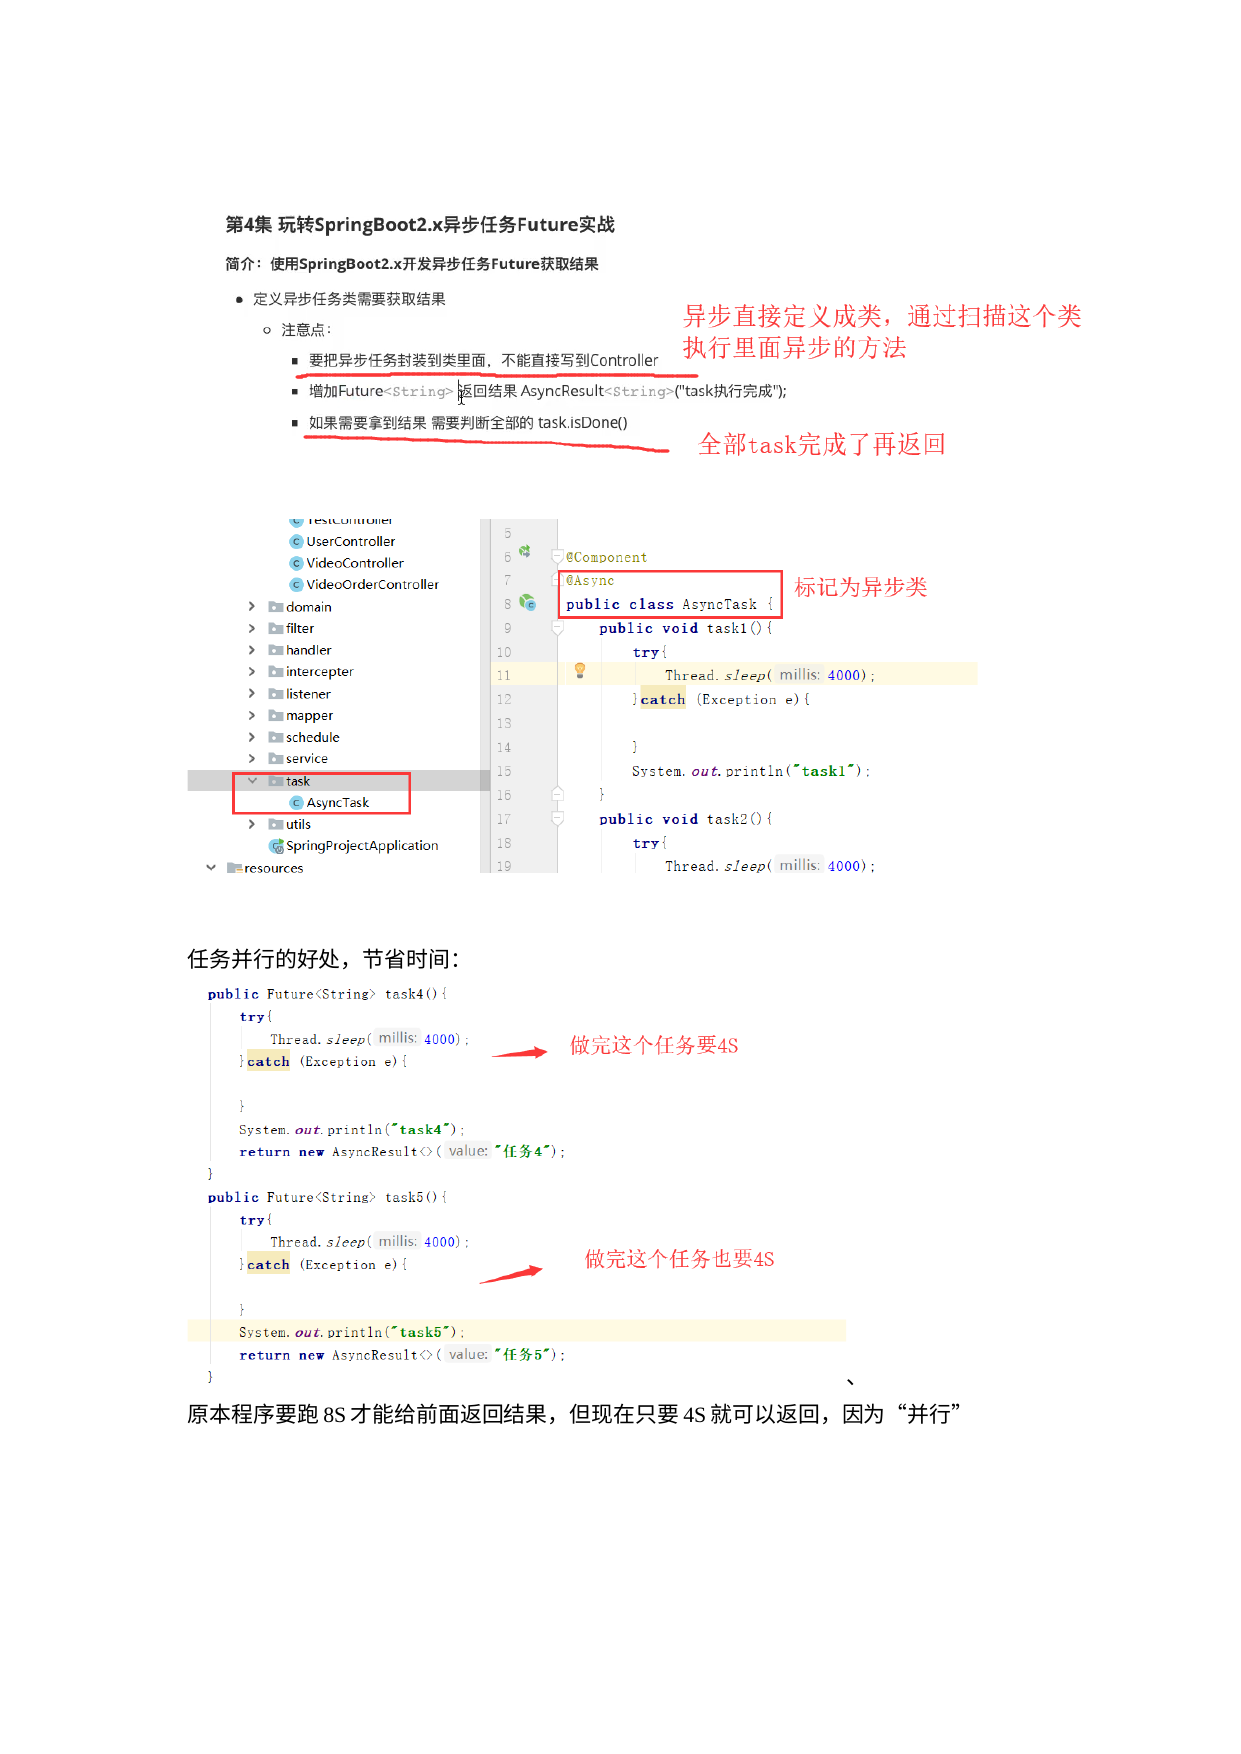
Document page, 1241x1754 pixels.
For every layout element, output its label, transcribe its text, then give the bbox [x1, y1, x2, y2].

picture [187, 980, 847, 1385]
text 任务并行的好处，节省时间： [187, 942, 1053, 974]
picture [187, 519, 978, 873]
text 原本程序要跑8S才能给前面返回结果，但现在只要4S就可以返回，因为“并行” [187, 1397, 1053, 1429]
picture [187, 162, 1085, 495]
